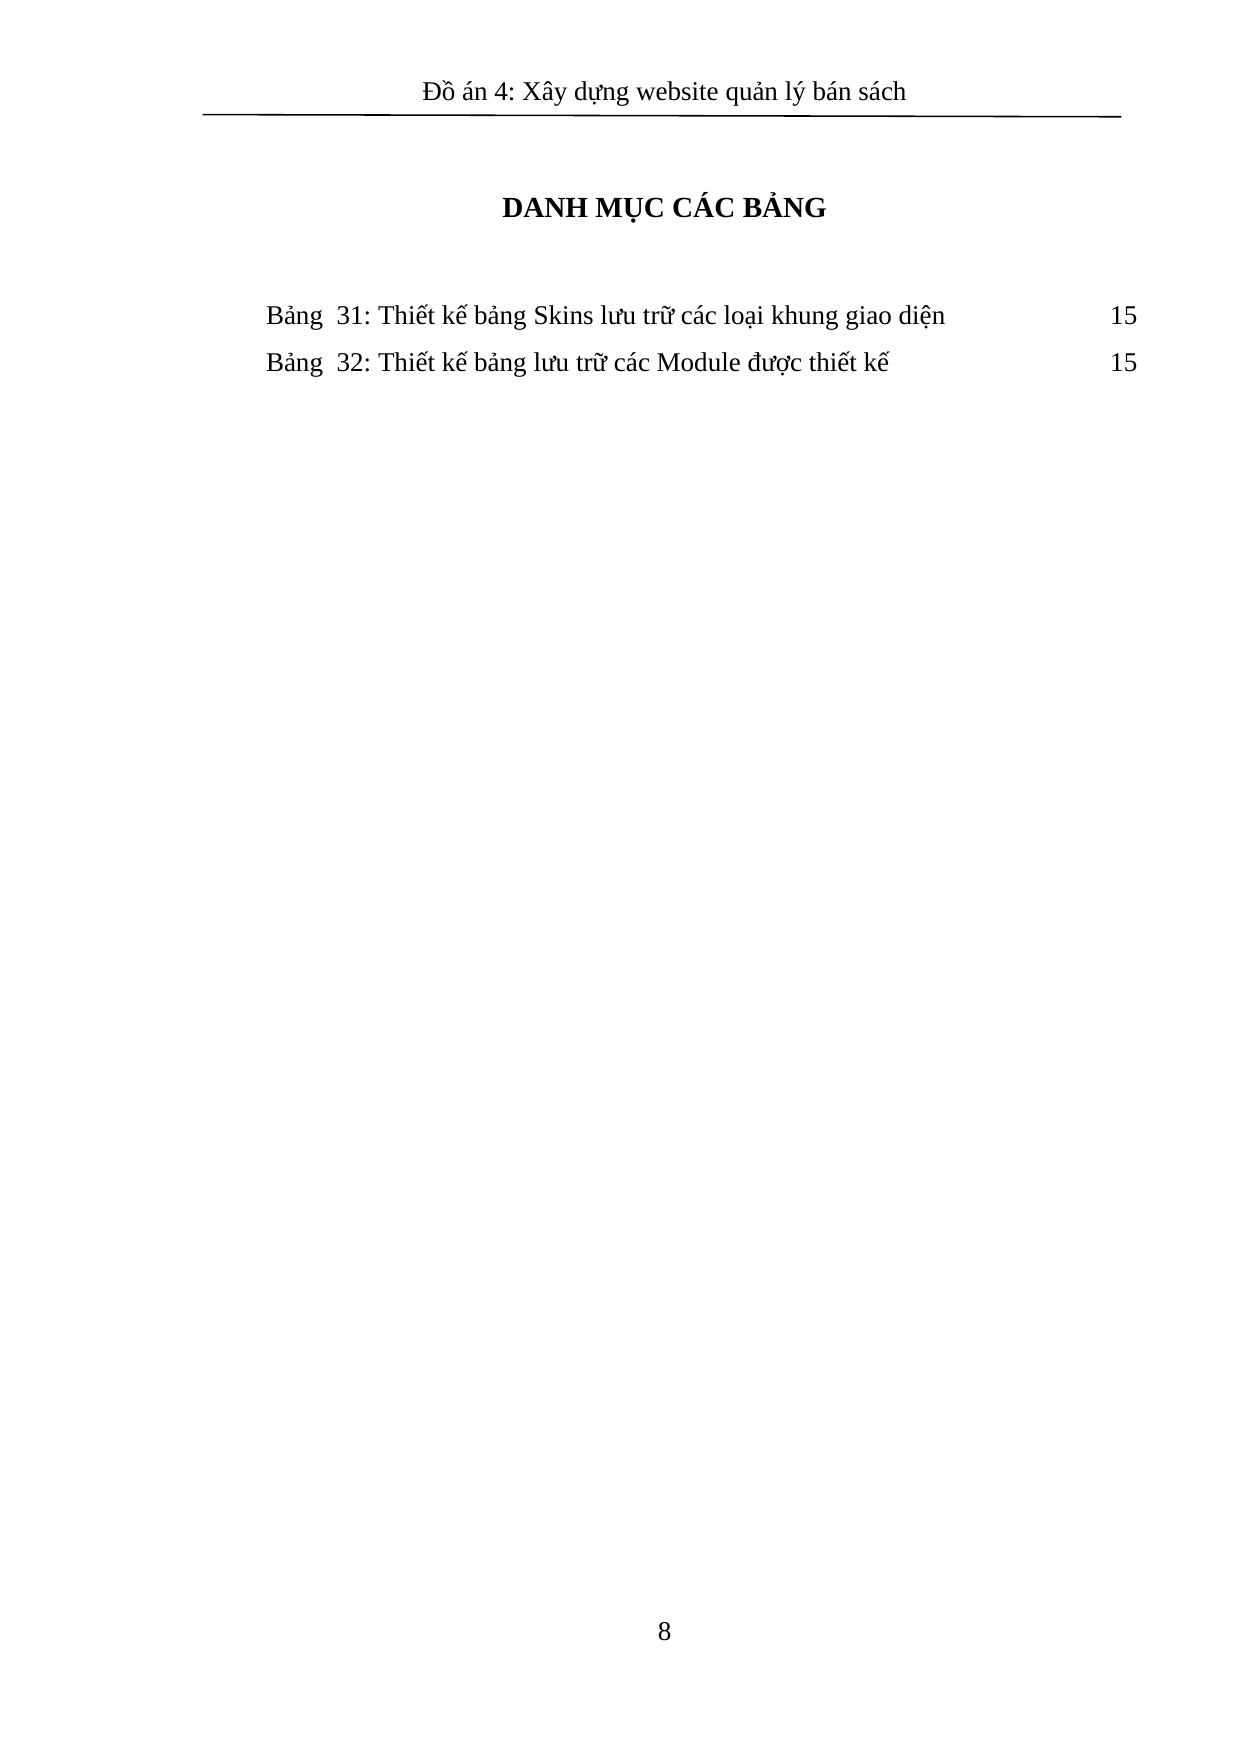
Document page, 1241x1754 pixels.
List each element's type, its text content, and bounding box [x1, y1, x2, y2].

text DANH MỤC CÁC BẢNG [207, 190, 1122, 223]
text Bảng 32: Thiết kế bảng lưu trữ các Module được thiết kế 15 [266, 346, 1122, 377]
text Bảng 31: Thiết kế bảng Skins lưu trữ các loại khung giao diện 15 [266, 299, 1122, 330]
